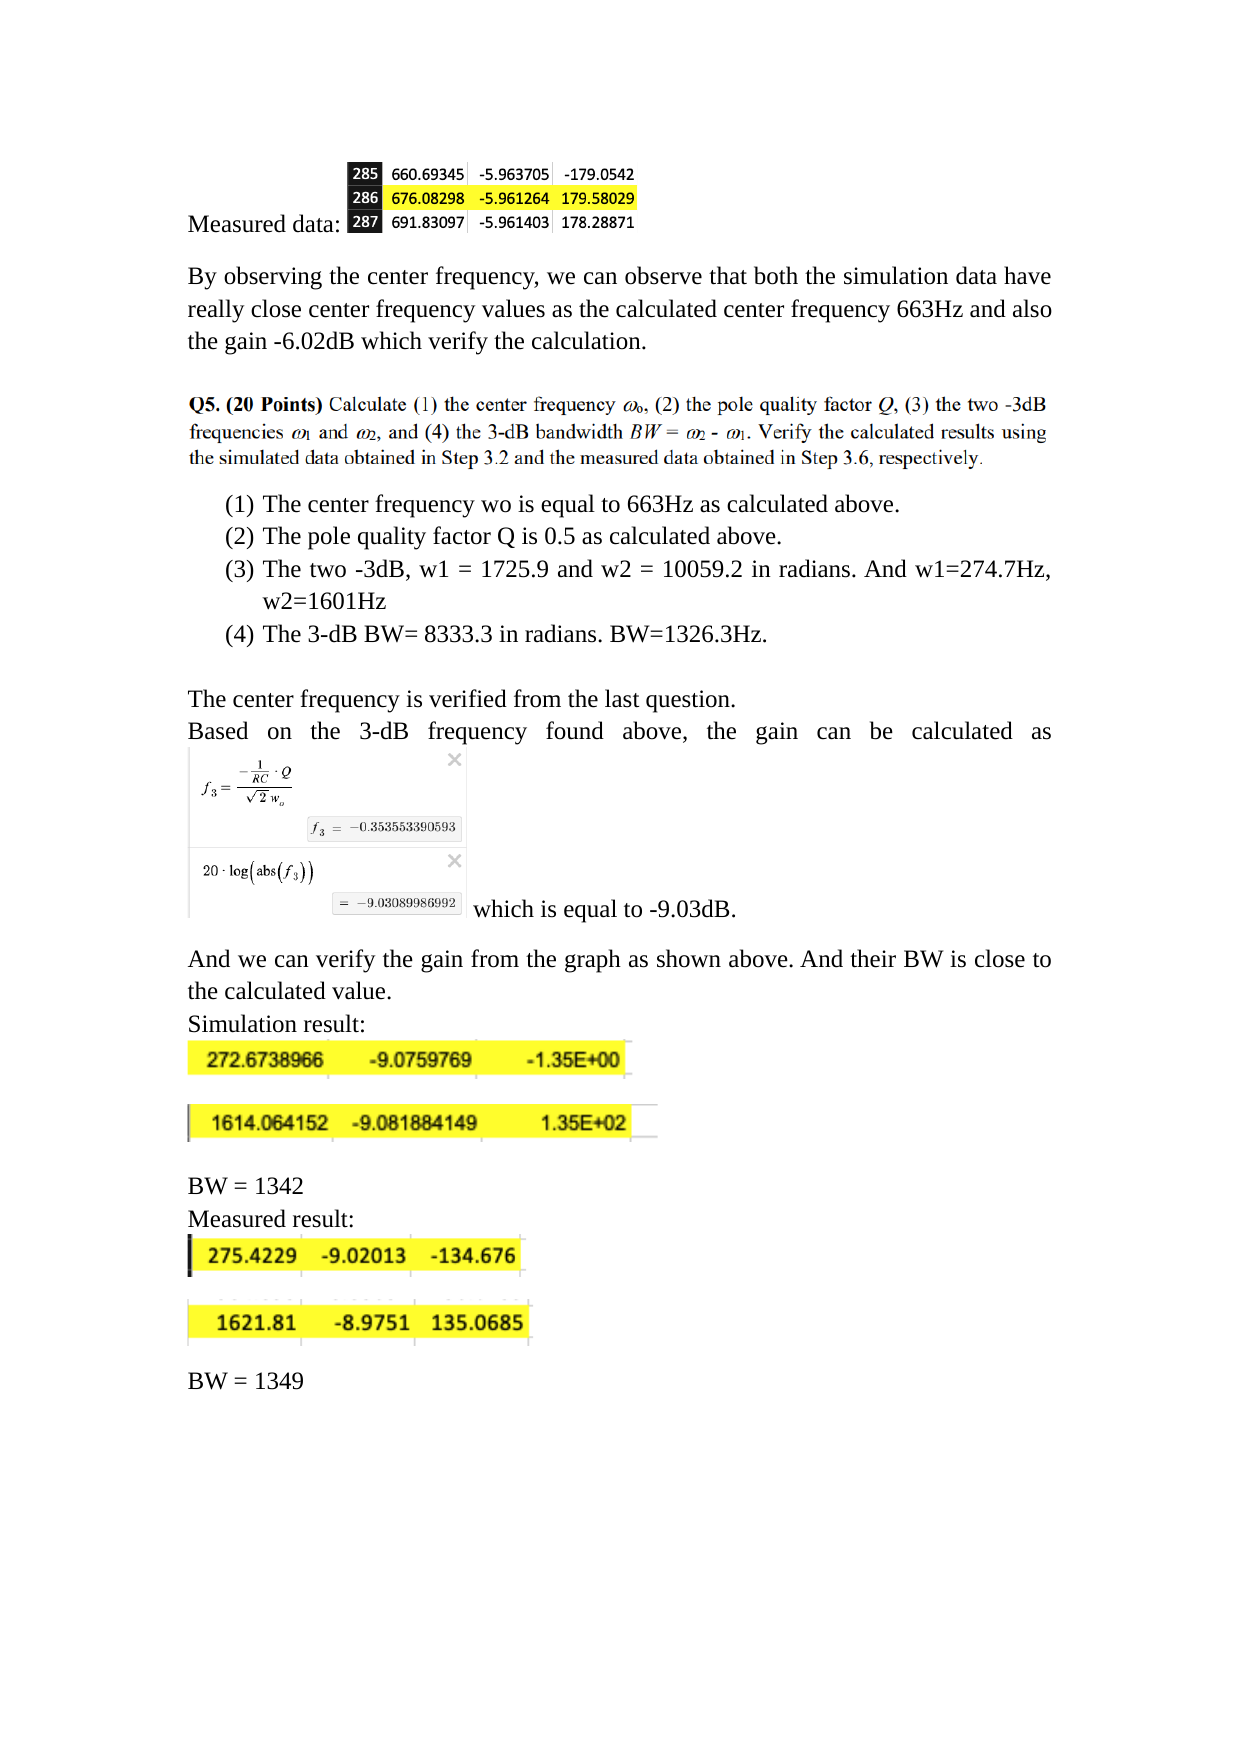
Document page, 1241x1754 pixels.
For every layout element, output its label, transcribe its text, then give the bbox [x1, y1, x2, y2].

text Simulation result: [187, 1007, 1053, 1039]
text Measured data: [187, 162, 1053, 259]
list The 3-dB BW= 8333.3 in radians. BW=1326.3Hz. [225, 617, 1053, 649]
list The two -3dB, w1 = 1725.9 and w2 = 10059.2 in radians. And w1=274.7Hz, w2=1601Hz [225, 552, 1053, 617]
text BW = 1342 [187, 1169, 1053, 1202]
list The pole quality factor Q is 0.5 as calculated above. [225, 519, 1053, 552]
picture [187, 389, 1053, 480]
text The center frequency is verified from the last question. [187, 682, 1053, 714]
picture [347, 162, 638, 233]
text BW = 1349 [187, 1364, 1053, 1397]
picture [187, 1039, 633, 1079]
text By observing the center frequency, we can observe that both the simulation data have really close center frequency values as the calculated center frequency 663Hz and also the gain -6.02dB which verify the calculation. [187, 259, 1053, 357]
picture [187, 1299, 534, 1346]
picture [187, 1104, 658, 1142]
text Measured result: [187, 1202, 1053, 1234]
text And we can verify the gain from the graph as shown above. And their BW is close to the calculated value. [187, 942, 1053, 1007]
picture [187, 1234, 527, 1277]
text Based on the 3-dB frequency found above, the gain can be calculated as which is equal to -9.03dB. [187, 714, 1053, 942]
list The center frequency wo is equal to 663Hz as calculated above. [225, 487, 1053, 519]
picture [187, 747, 467, 918]
